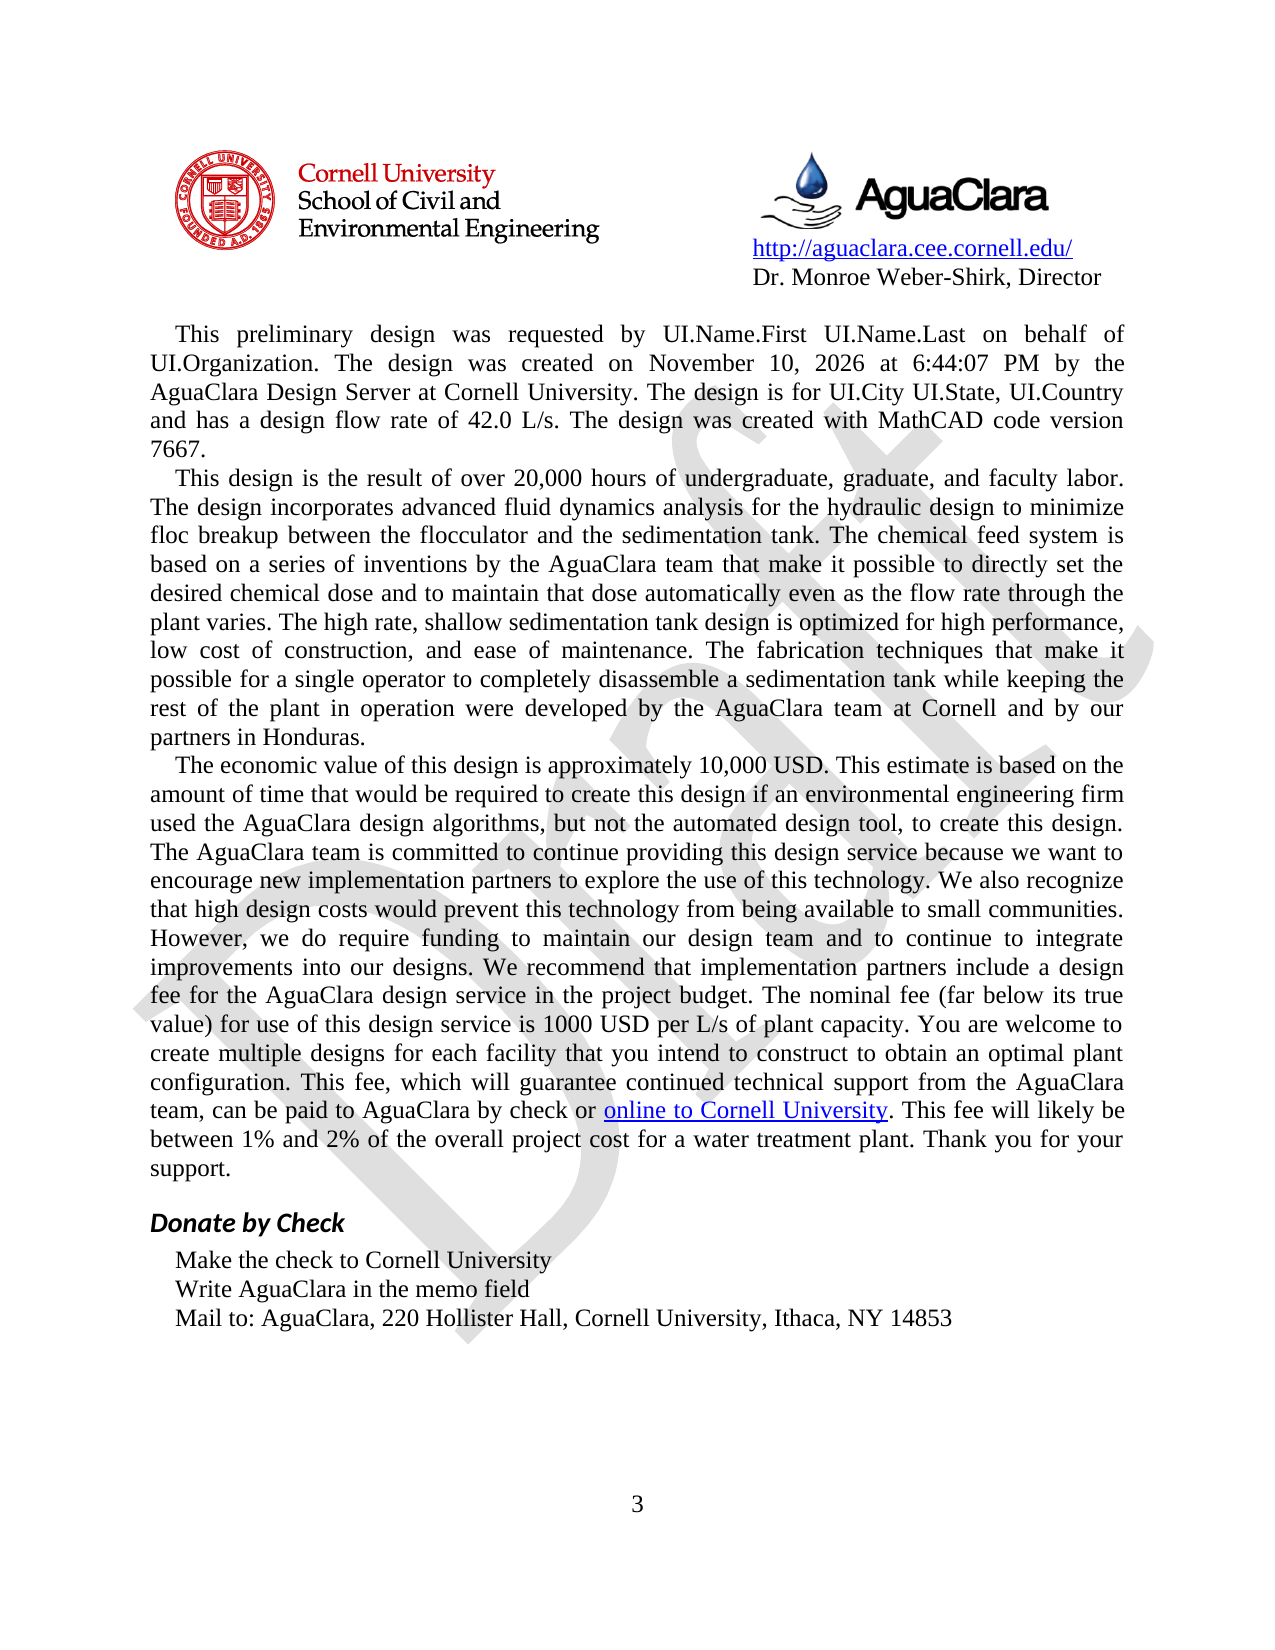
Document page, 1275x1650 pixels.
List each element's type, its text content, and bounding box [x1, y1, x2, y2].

text This preliminary design was requested by UI.Name.First UI.Name.Last on behalf of UI.Organization. The design was created on July 19, 2018 at 2:44:54 PM by the AguaClara Design Server at Cornell University. The design is for UI.City UI.State, UI.Country and has a design flow rate of 42.0 L/s. The design was created with MathCAD code version 7667. [150, 319, 1125, 463]
text Mail to: AguaClara, 220 Hollister Hall, Cornell University, Ithaca, NY 14853 [150, 1303, 1125, 1332]
text The economic value of this design is approximately 10,000 USD. This estimate is based on the amount of time that would be required to create this design if an environmental engineering firm used the AguaClara design algorithms, but not the automated design tool, to create this design. The AguaClara team is committed to continue providing this design service because we want to encourage new implementation partners to explore the use of this technology. We also recognize that high design costs would prevent this technology from being available to small communities. However, we do require funding to maintain our design team and to continue to integrate improvements into our designs. We recommend that implementation partners include a design fee for the AguaClara design service in the project budget. The nominal fee (far below its true value) for use of this design service is 1000 USD per L/s of plant capacity. You are welcome to create multiple designs for each facility that you intend to construct to obtain an optimal plant configuration. This fee, which will guarantee continued technical support from the AguaClara team, can be paid to AguaClara by check or online to Cornell University. This fee will likely be between 1% and 2% of the overall project cost for a water treatment plant. Thank you for your support. [150, 750, 1125, 1182]
text Write AguaClara in the memo field [150, 1274, 1125, 1303]
subtitle Donate by Check [150, 1205, 1125, 1239]
picture [752, 150, 1064, 233]
text Make the check to Cornell University [150, 1246, 1125, 1274]
table_header http://aguaclara.cee.cornell.edu/ Dr. Monroe Weber-Shirk, Director [716, 150, 1136, 319]
table_header [139, 150, 716, 319]
text This design is the result of over 20,000 hours of undergraduate, graduate, and faculty labor. The design incorporates advanced fluid dynamics analysis for the hydraulic design to minimize floc breakup between the flocculator and the sedimentation tank. The chemical feed system is based on a series of inventions by the AguaClara team that make it possible to directly set the desired chemical dose and to maintain that dose automatically even as the flow rate through the plant varies. The high rate, shallow sedimentation tank design is optimized for high performance, low cost of construction, and ease of maintenance. The fabrication techniques that make it possible for a single operator to completely disassemble a sedimentation tank while keeping the rest of the plant in operation were developed by the AguaClara team at Cornell and by our partners in Honduras. [150, 463, 1125, 750]
